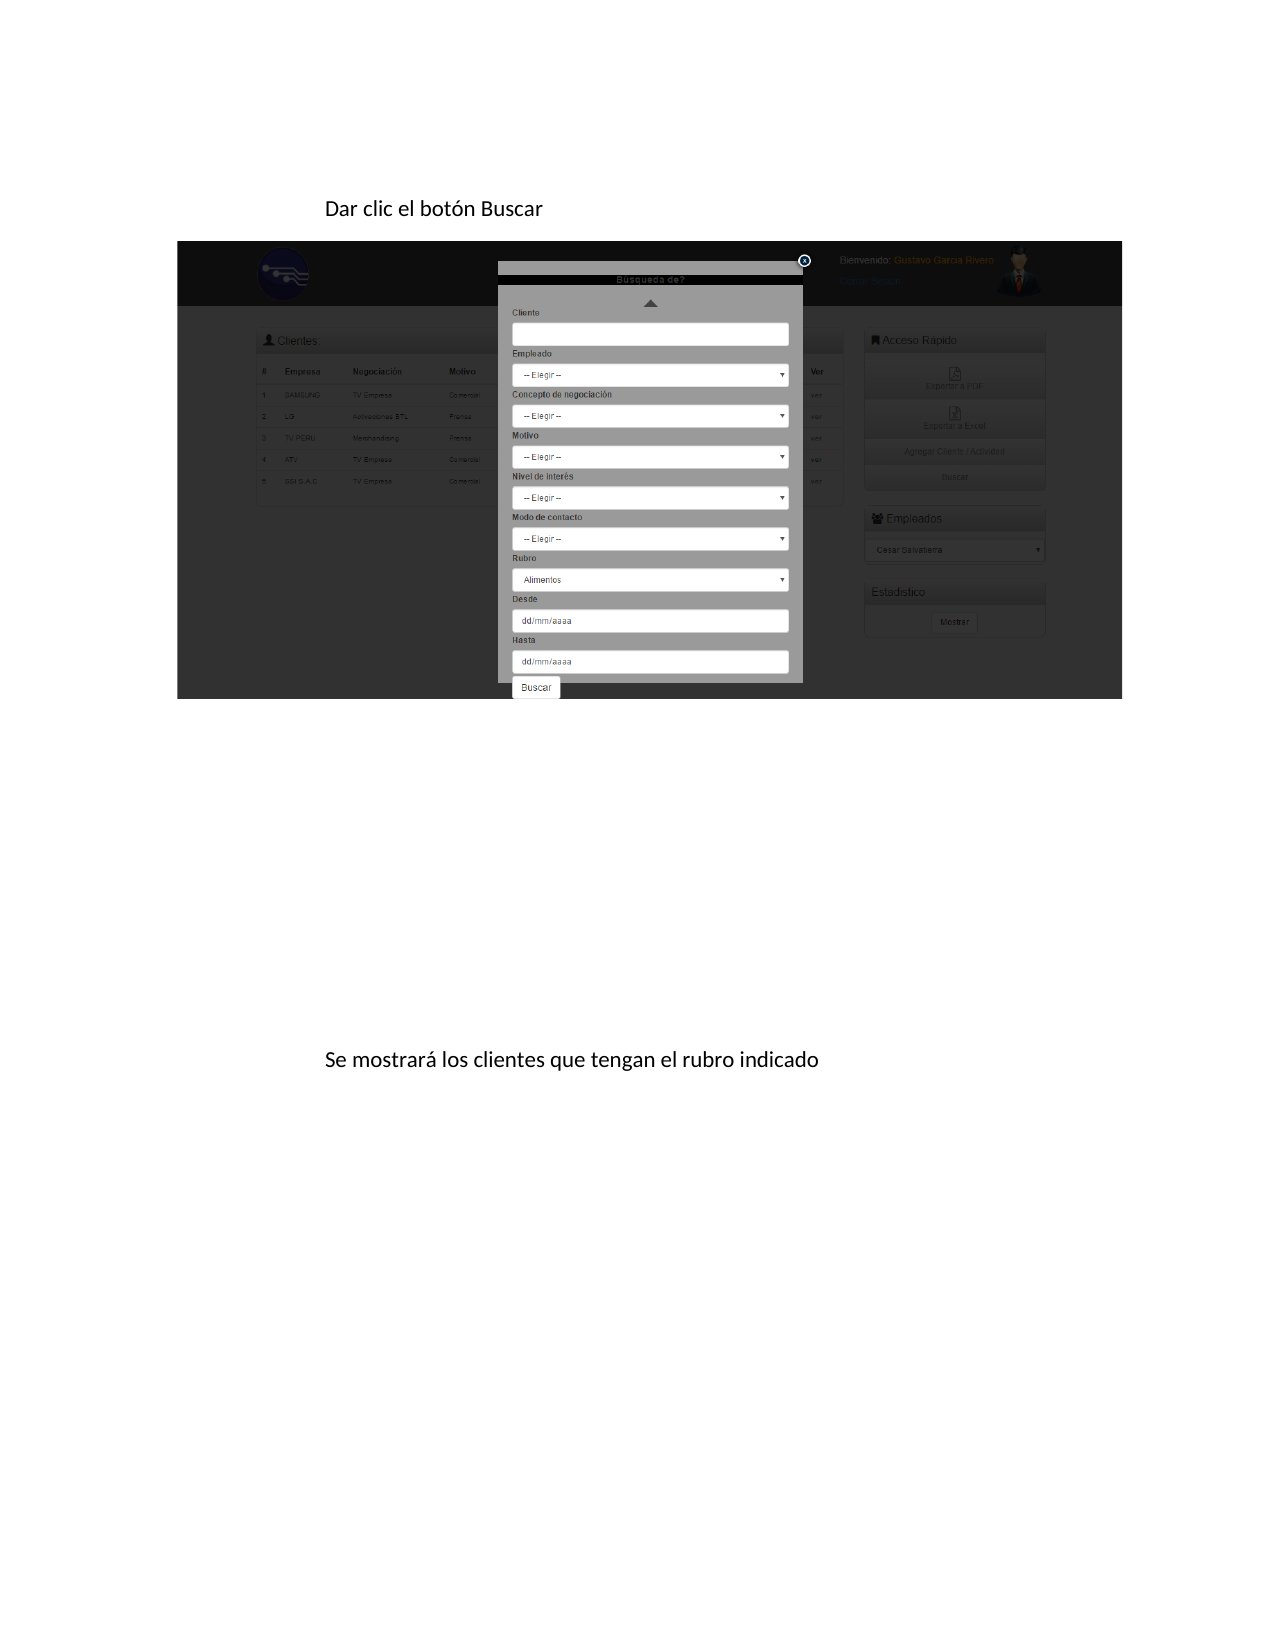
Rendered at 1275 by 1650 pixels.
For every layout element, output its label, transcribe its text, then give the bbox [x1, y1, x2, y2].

text Dar clic el botón Buscar [177, 194, 1098, 222]
text Se mostrará los clientes que tengan el rubro indicado [251, 1045, 1098, 1073]
picture [177, 241, 1123, 699]
